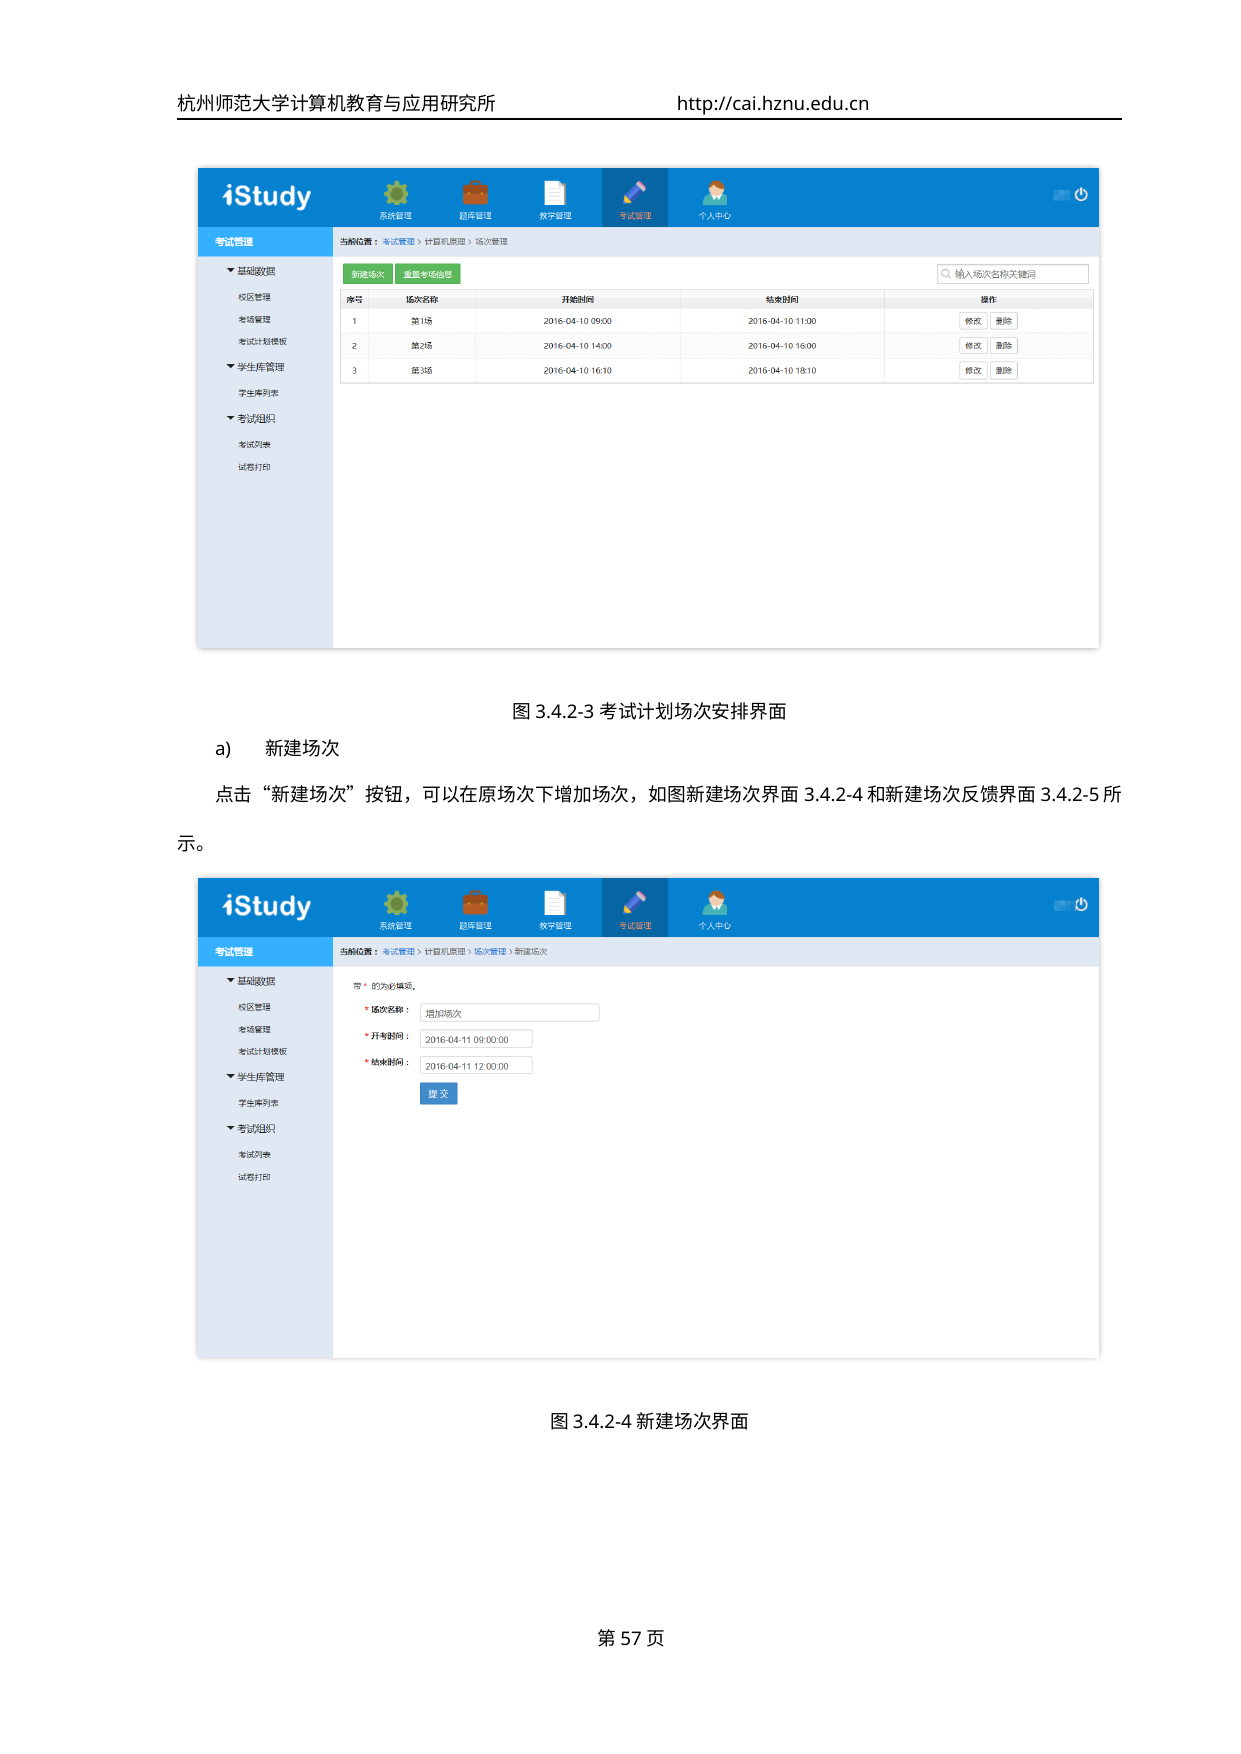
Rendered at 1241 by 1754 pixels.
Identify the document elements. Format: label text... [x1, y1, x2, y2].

text 图3.4.2-3 考试计划场次安排界面 [177, 694, 1122, 727]
picture [198, 878, 1099, 1358]
picture [198, 168, 1099, 648]
list 新建场次 [177, 731, 1122, 764]
text 图3.4.2-4 新建场次界面 [177, 1404, 1122, 1437]
text 点击“新建场次”按钮，可以在原场次下增加场次，如图新建场次界面3.4.2-4和新建场次反馈界面3.4.2-5所示。 [177, 777, 1122, 858]
